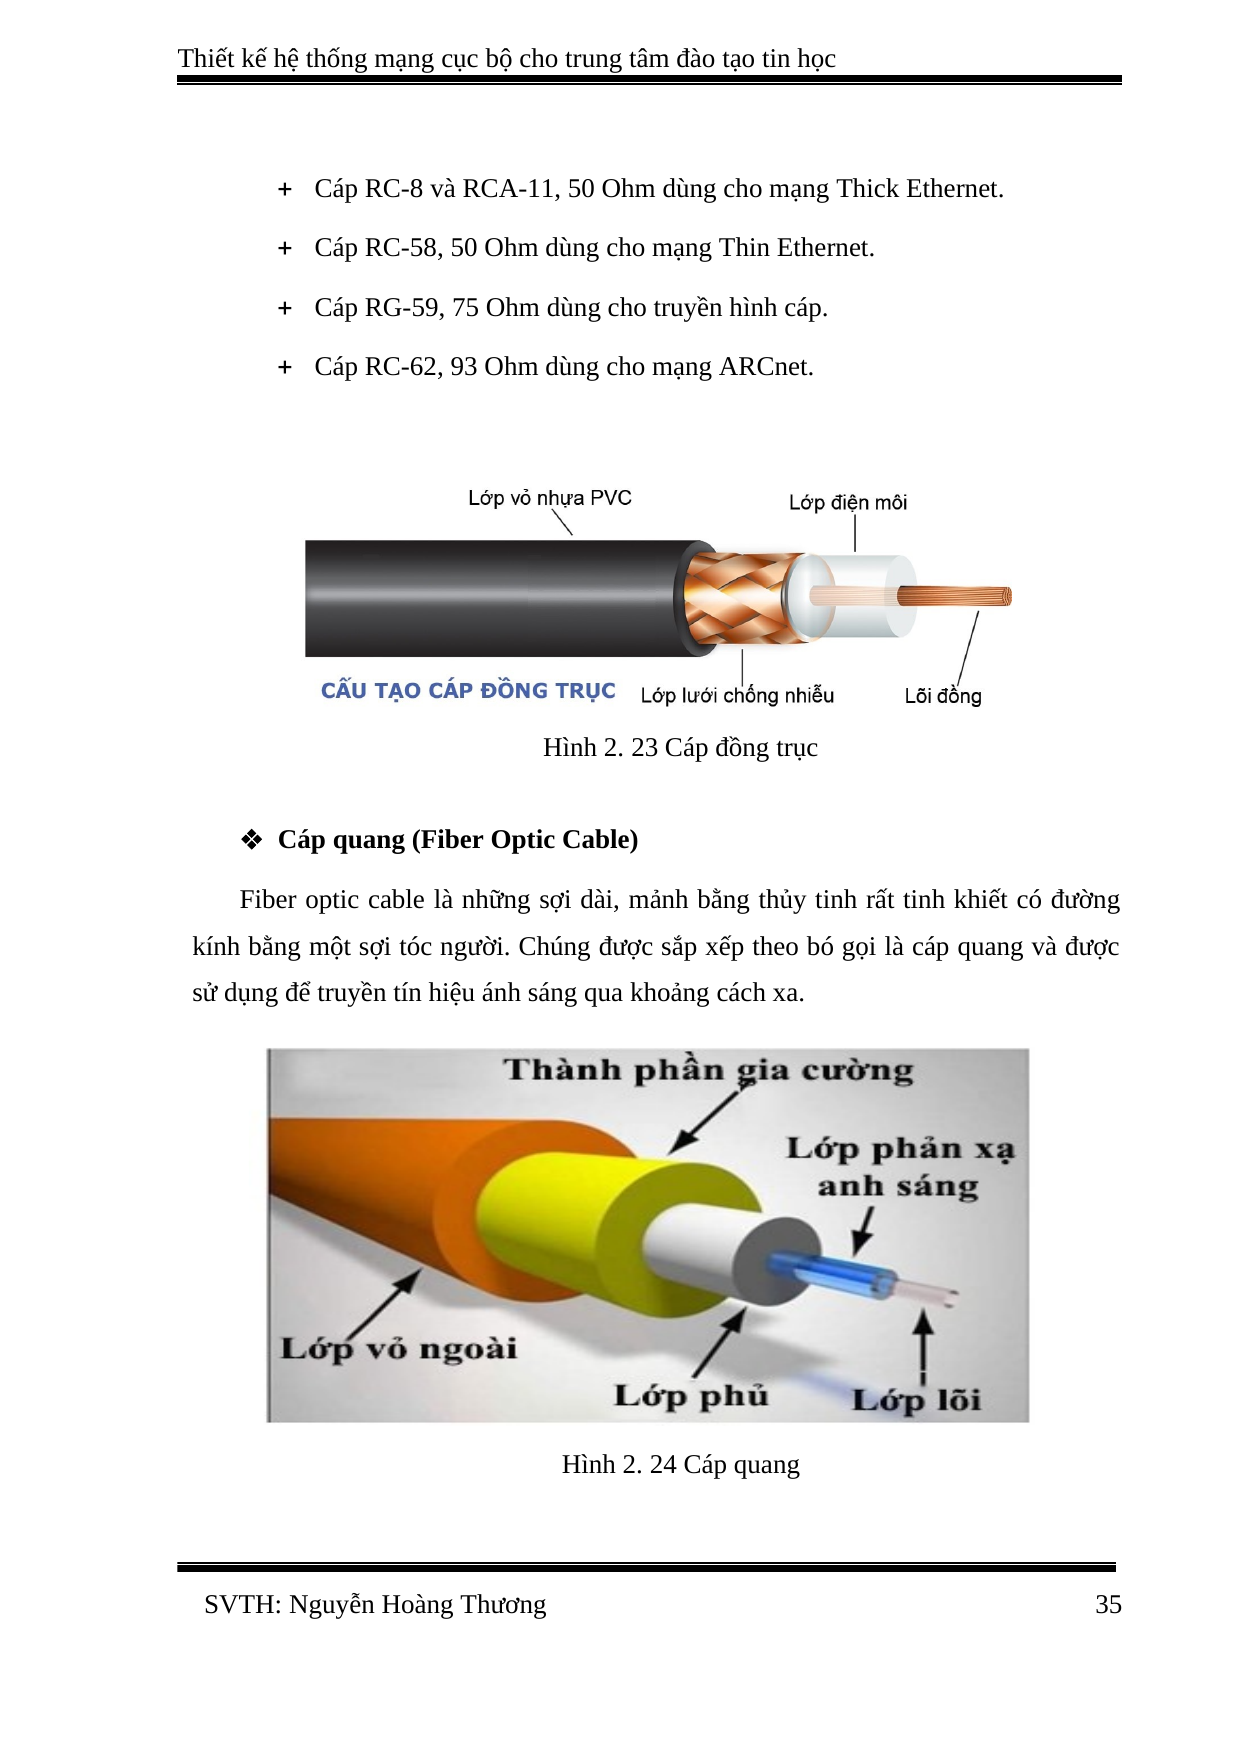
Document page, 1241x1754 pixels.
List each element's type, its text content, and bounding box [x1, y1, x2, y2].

picture [287, 452, 1012, 710]
text Cáp quang (Fiber Optic Cable) [192, 823, 1122, 855]
list Cáp RC-58, 50 Ohm dùng cho mạng Thin Ethernet. [277, 231, 1122, 262]
list Cáp RC-62, 93 Ohm dùng cho mạng ARCnet. [277, 350, 1122, 381]
text Fiber optic cable là những sợi dài, mảnh bằng thủy tinh rất tinh khiết có đường kính bằng một sợi tóc người. Chúng được sắp xếp theo bó gọi là cáp quang và được sử dụng để truyền tín hiệu ánh sáng qua khoảng cách xa. [192, 883, 1122, 1007]
list Cáp RG-59, 75 Ohm dùng cho truyền hình cáp. [277, 291, 1122, 322]
list Cáp RC-8 và RCA-11, 50 Ohm dùng cho mạng Thick Ethernet. [277, 172, 1122, 203]
picture [248, 1037, 1051, 1426]
